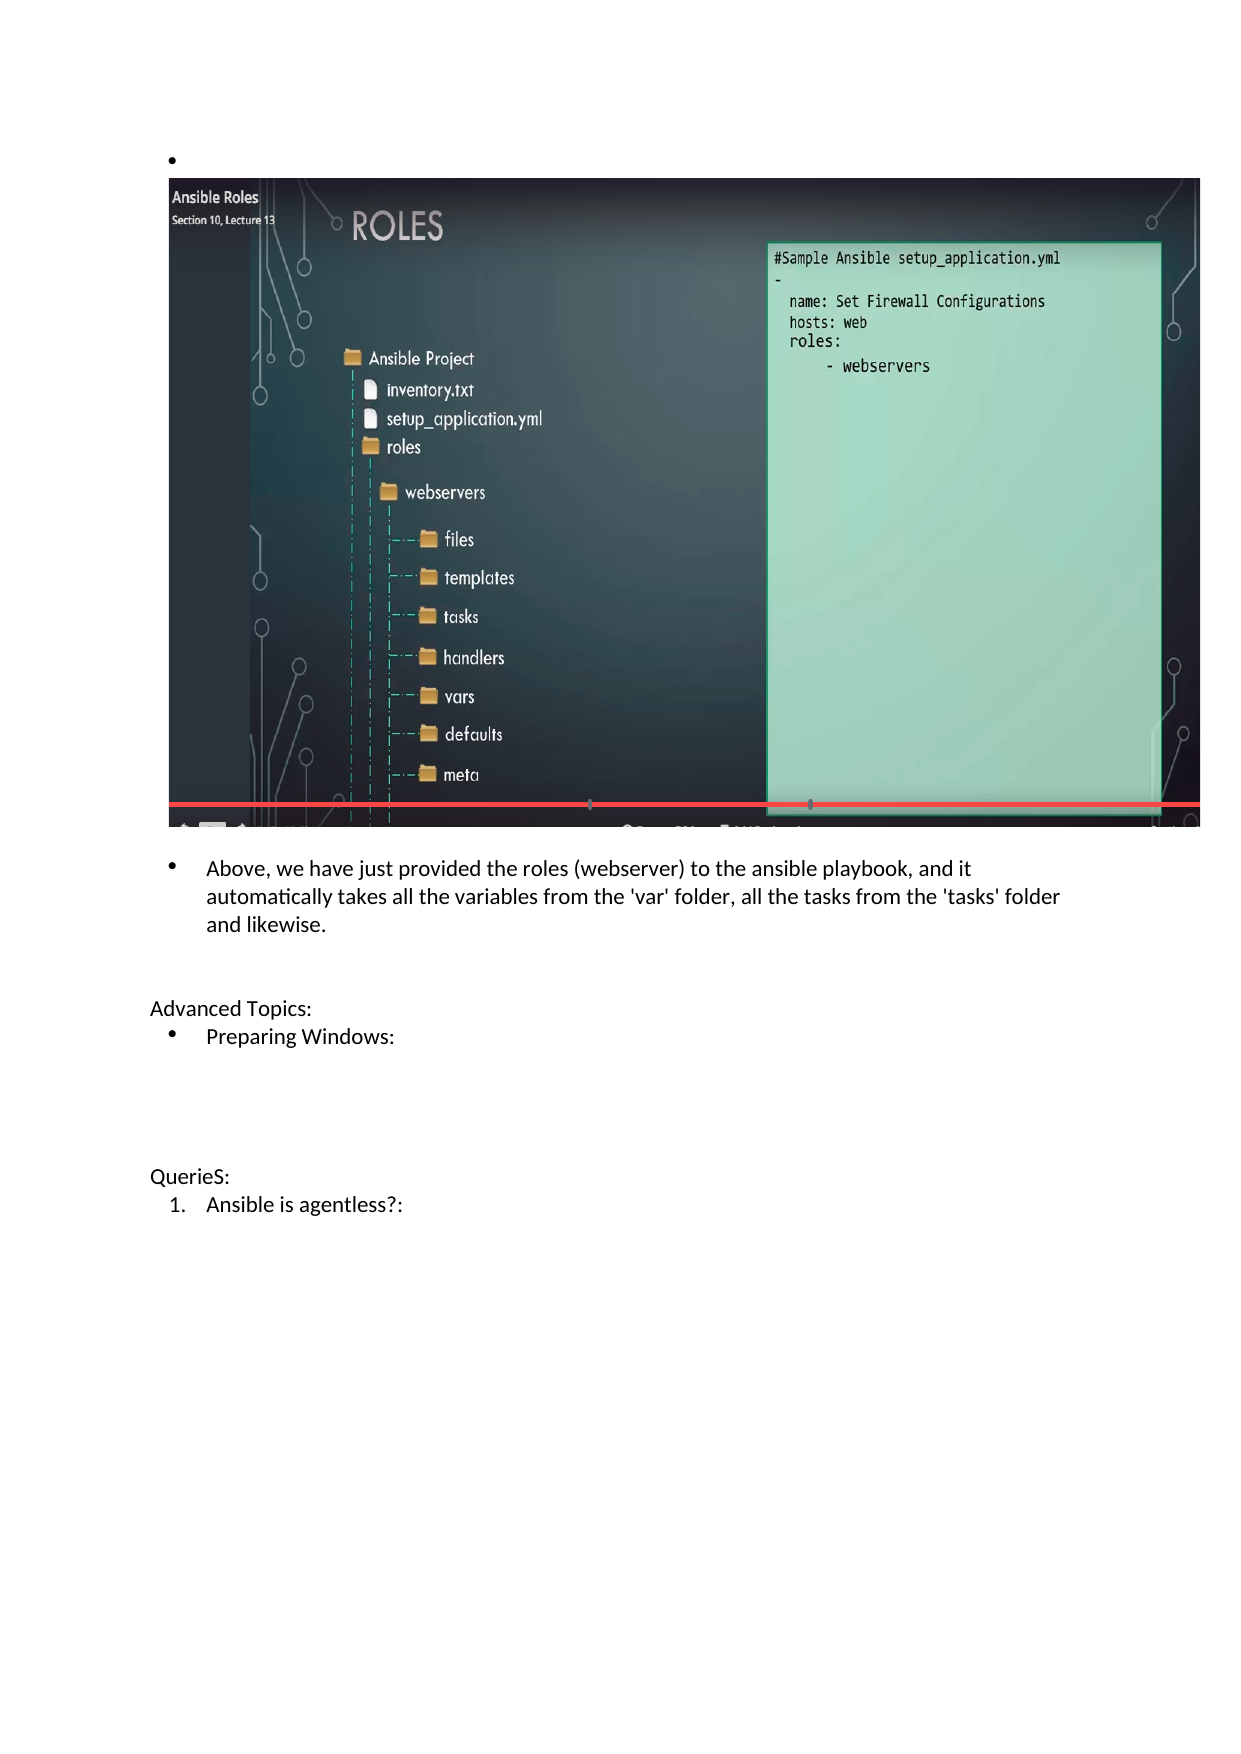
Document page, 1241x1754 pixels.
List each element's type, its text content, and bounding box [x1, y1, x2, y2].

list Above, we have just provided the roles (webserver) to the ansible playbook, and it automatically takes all the variables from the 'var' folder, all the tasks from the 'tasks' folder and likewise. [169, 854, 1090, 938]
text QuerieS: [150, 1162, 1090, 1190]
picture [168, 178, 1201, 827]
text Advanced Topics: [150, 994, 1090, 1022]
list Preparing Windows: [169, 1022, 1090, 1050]
list Ansible is agentless?: [169, 1190, 1090, 1218]
